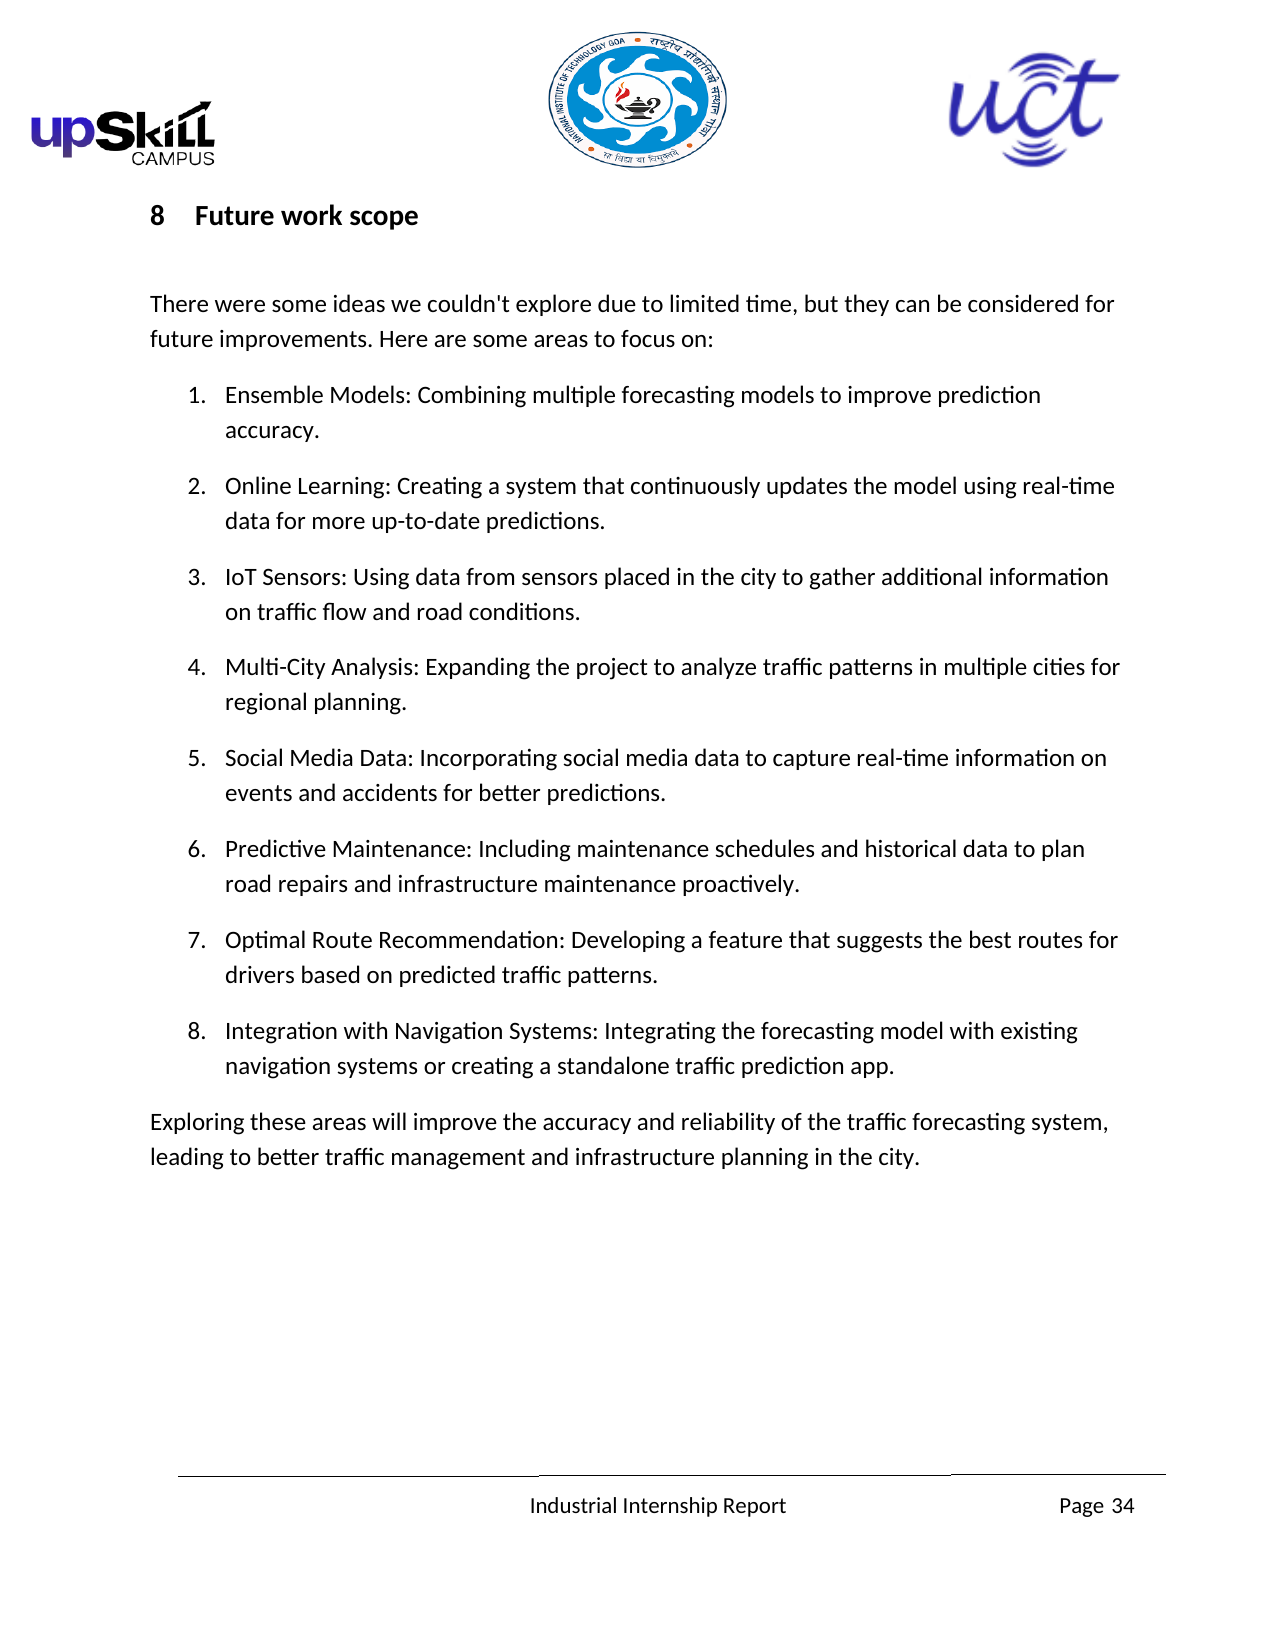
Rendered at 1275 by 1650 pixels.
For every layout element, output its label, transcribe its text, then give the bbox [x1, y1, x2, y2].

list Predictive Maintenance: Including maintenance schedules and historical data to plan road repairs and infrastructure maintenance proactively. [187, 833, 1134, 899]
list Optimal Route Recommendation: Developing a feature that suggests the best routes for drivers based on predicted traffic patterns. [187, 924, 1134, 989]
picture [946, 43, 1125, 169]
subtitle Future work scope [150, 197, 1134, 232]
list Ensemble Models: Combining multiple forecasting models to improve prediction accuracy. [187, 379, 1134, 444]
text There were some ideas we couldn't explore due to limited time, but they can be considered for future improvements. Here are some areas to focus on: [150, 288, 1134, 354]
text Exploring these areas will improve the accuracy and reliability of the traffic forecasting system, leading to better traffic management and infrastructure planning in the city. [150, 1106, 1134, 1171]
list Integration with Navigation Systems: Integrating the forecasting model with existing navigation systems or creating a standalone traffic prediction app. [187, 1015, 1134, 1080]
list Online Learning: Creating a system that continuously updates the model using real-time data for more up-to-date predictions. [187, 470, 1134, 535]
picture [0, 89, 246, 169]
list Social Media Data: Incorporating social media data to capture real-time information on events and accidents for better predictions. [187, 742, 1134, 808]
list IoT Sensors: Using data from sensors placed in the city to gather additional information on traffic flow and road conditions. [187, 561, 1134, 626]
list Multi-City Analysis: Expanding the project to analyze traffic patterns in multiple cities for regional planning. [187, 652, 1134, 717]
picture [543, 28, 732, 169]
